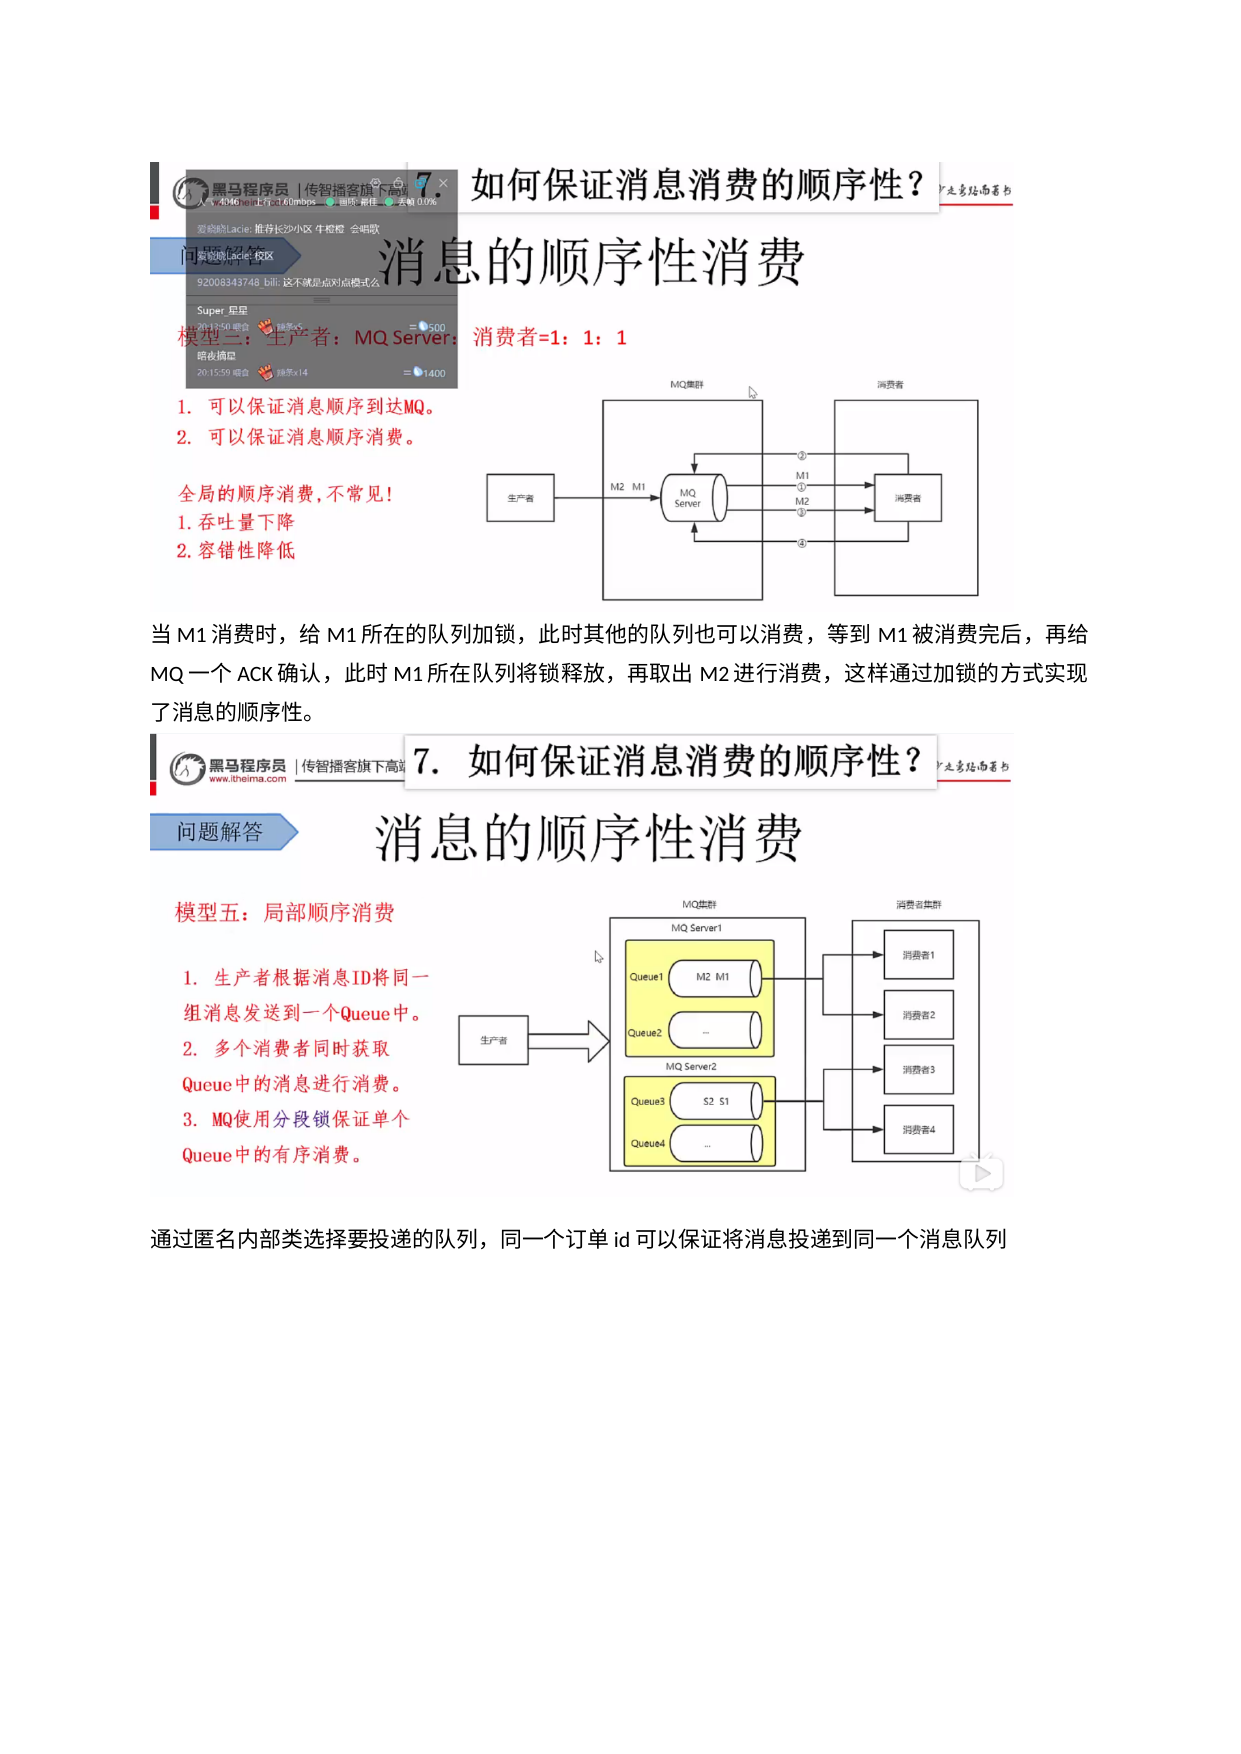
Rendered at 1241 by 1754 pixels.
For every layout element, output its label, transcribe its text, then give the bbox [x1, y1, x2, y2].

text 通过匿名内部类选择要投递的队列，同一个订单id可以保证将消息投递到同一个消息队列 [150, 1221, 1090, 1254]
text 当M1消费时，给M1所在的队列加锁，此时其他的队列也可以消费，等到M1被消费完后，再给MQ一个ACK确认，此时M1所在队列将锁释放，再取出M2进行消费，这样通过加锁的方式实现了消息的顺序性。 [150, 617, 1090, 727]
picture [150, 733, 1014, 1197]
picture [150, 162, 1014, 612]
